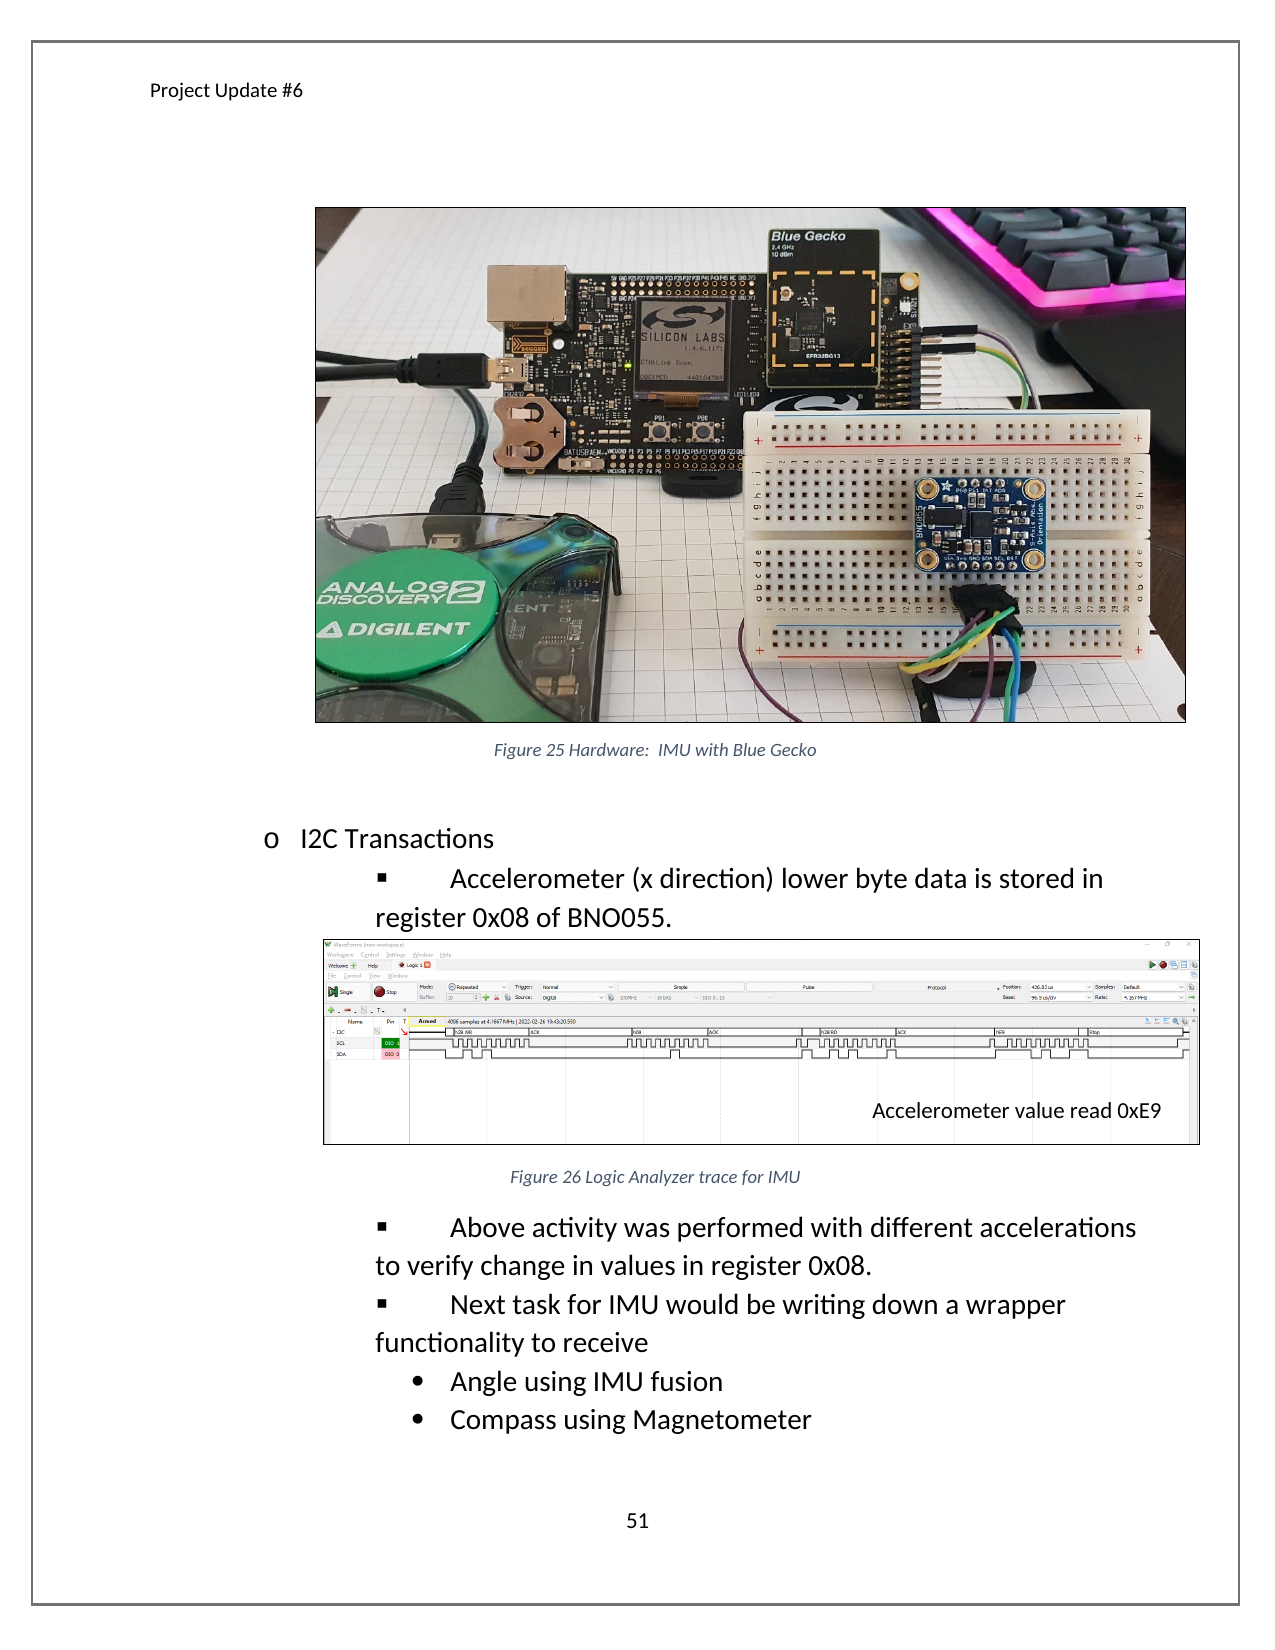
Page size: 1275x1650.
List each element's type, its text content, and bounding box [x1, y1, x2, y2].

list Above activity was performed with different accelerations to verify change in values in register 0x08. [375, 1209, 1163, 1283]
list Compass using Magnetometer [413, 1401, 1163, 1437]
text Figure 25 Hardware: IMU with Blue Gecko [150, 738, 1163, 761]
picture [316, 208, 1185, 722]
list Next task for IMU would be writing down a wrapper functionality to receive [375, 1286, 1163, 1360]
list I2C Transactions [263, 821, 1163, 858]
list Angle using IMU fusion [413, 1363, 1163, 1398]
picture [324, 940, 1199, 1144]
text Figure 26 Logic Analyzer trace for IMU [150, 1165, 1163, 1188]
list Accelerometer (x direction) lower byte data is stored in register 0x08 of BNO055. [375, 861, 1163, 934]
